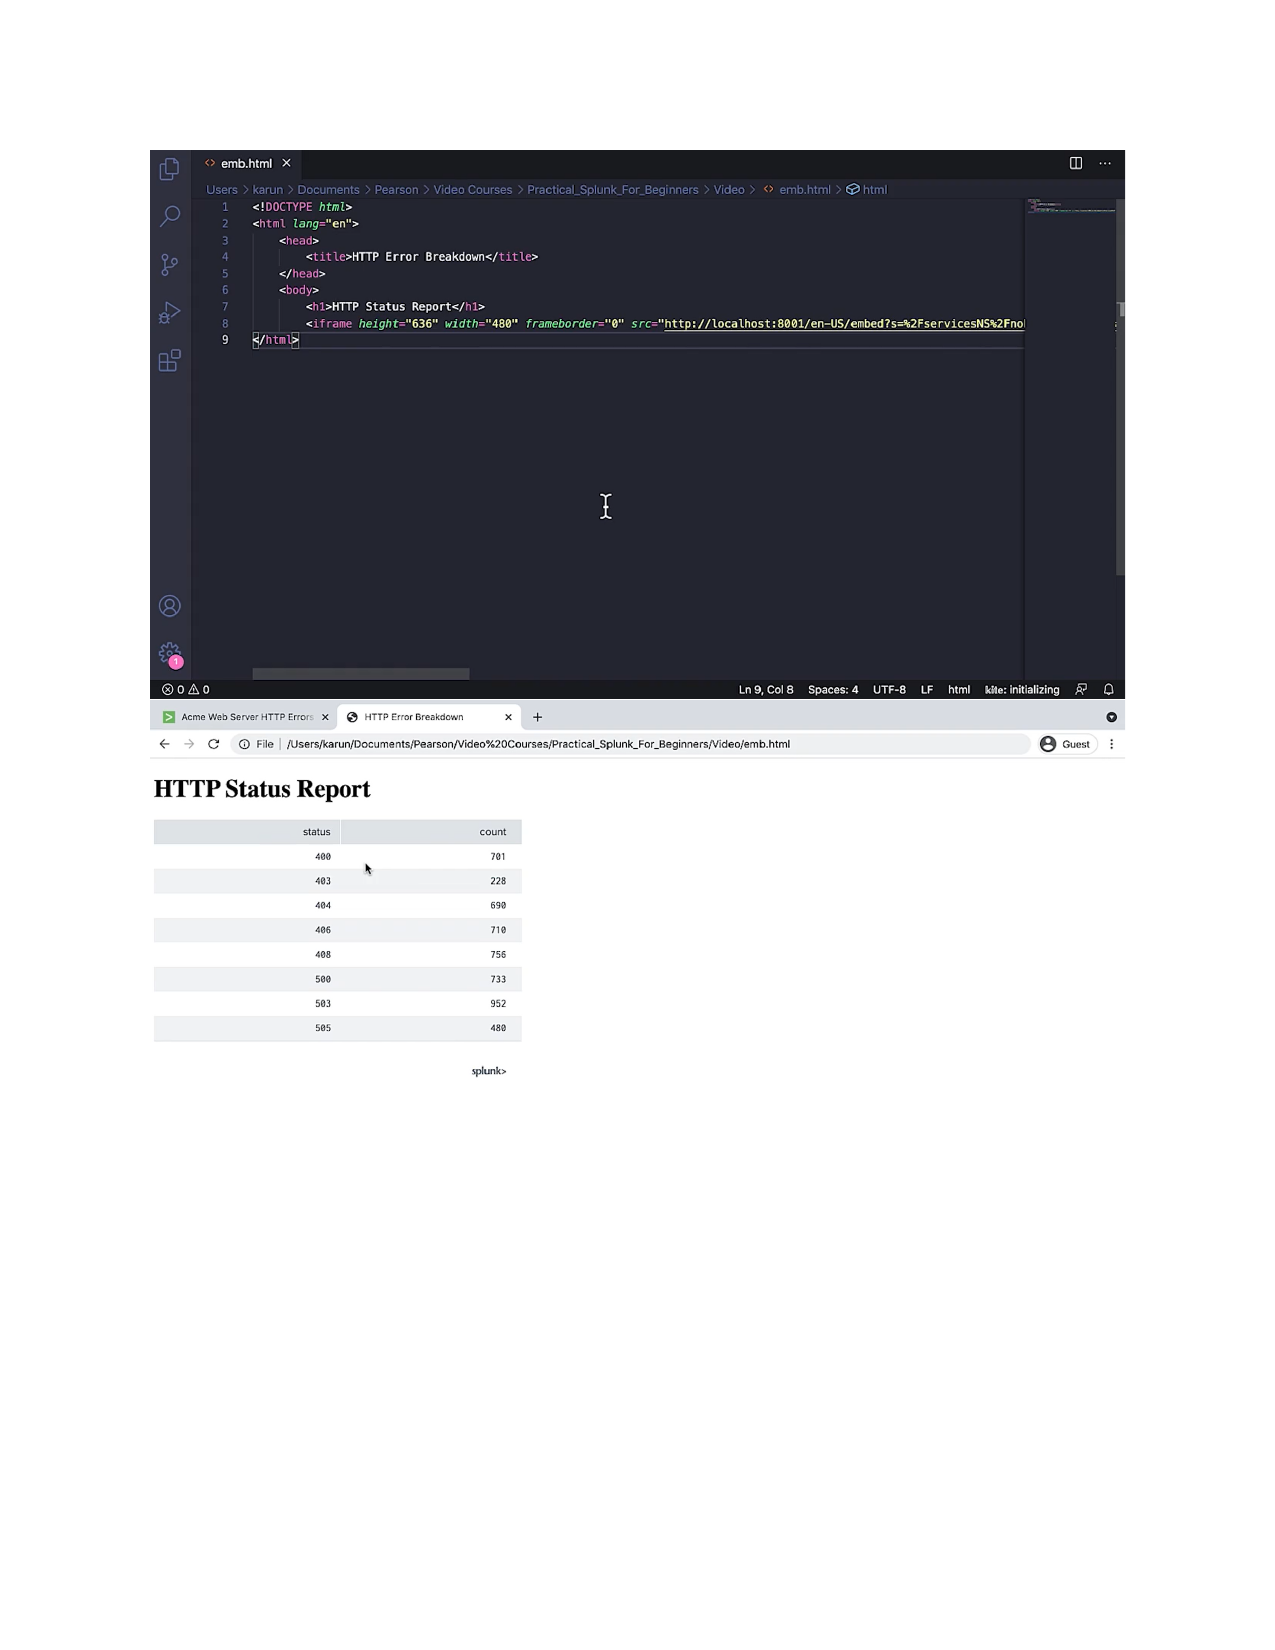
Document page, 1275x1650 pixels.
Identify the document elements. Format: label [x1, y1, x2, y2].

picture [150, 150, 1125, 699]
picture [150, 700, 1125, 1249]
